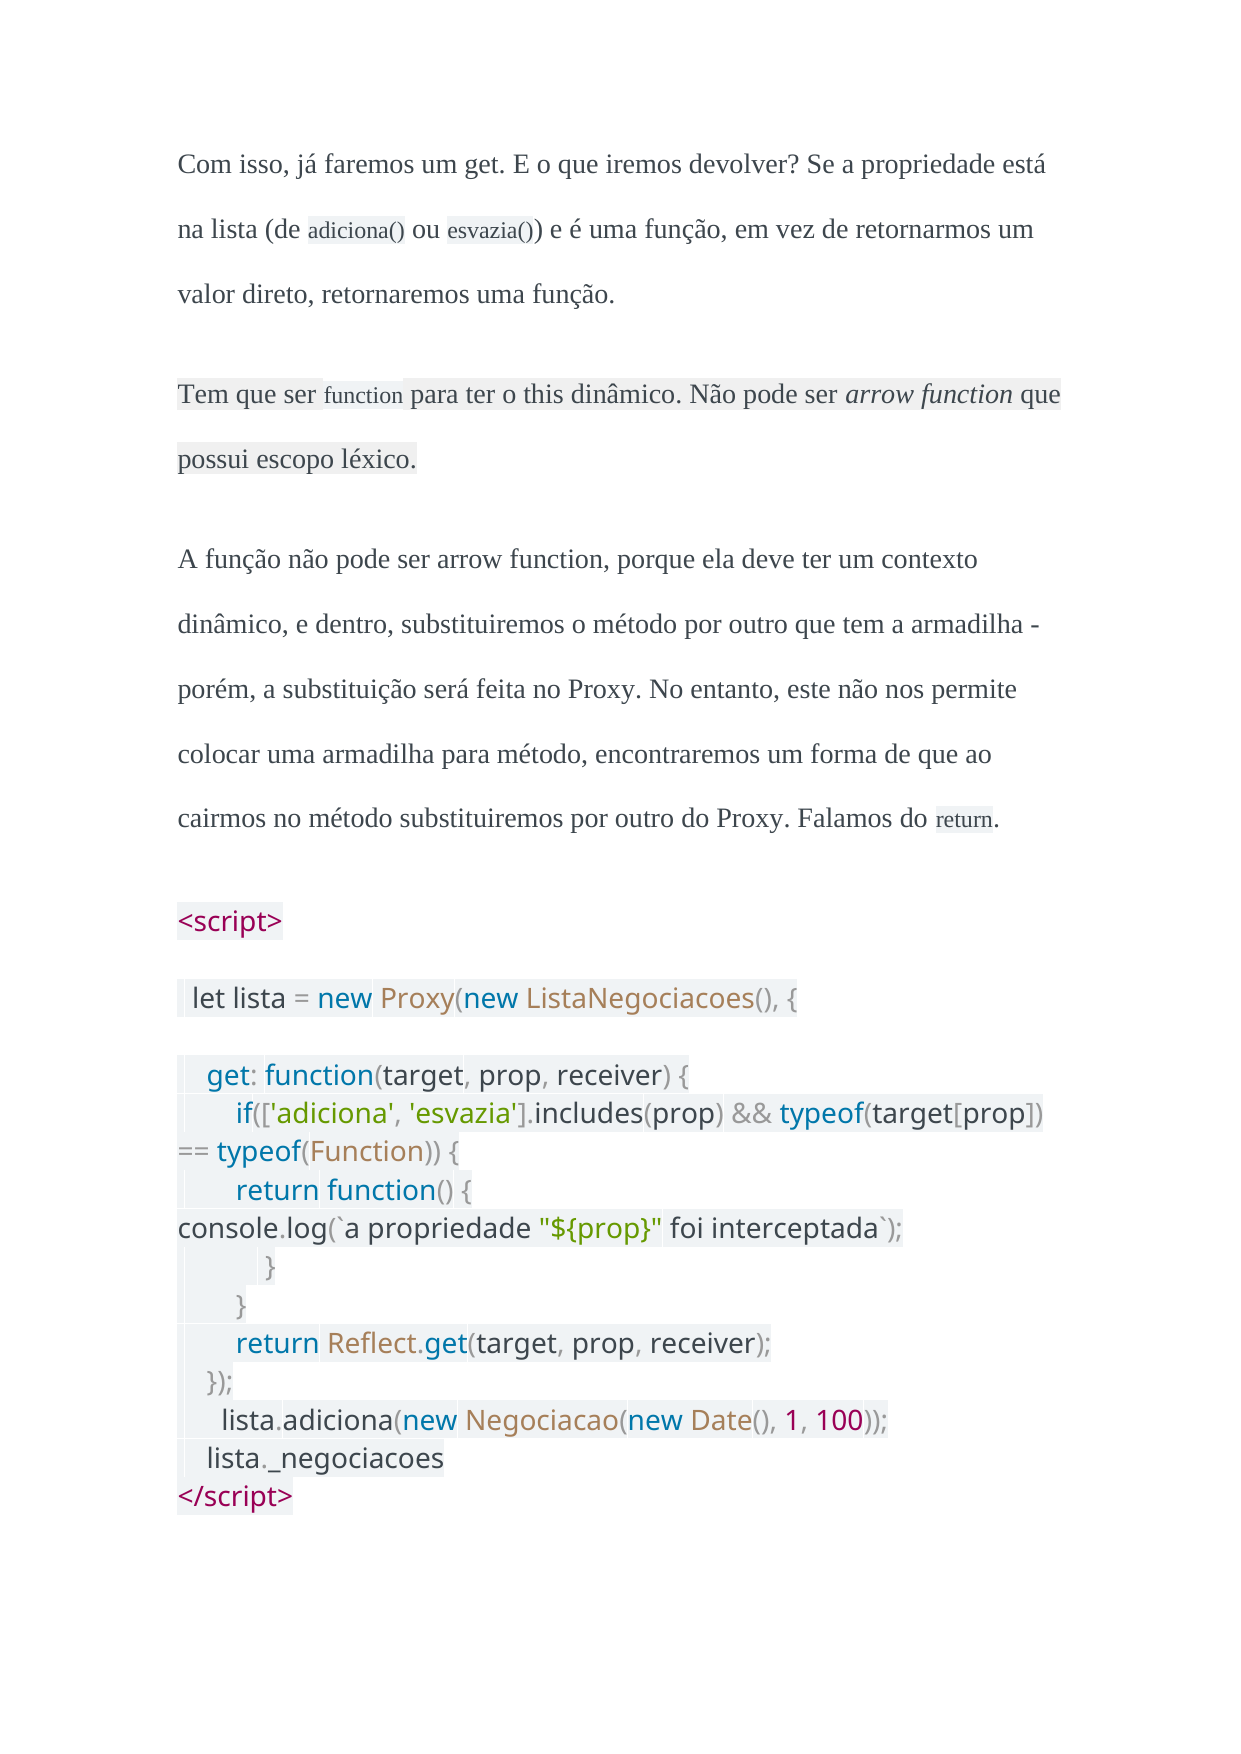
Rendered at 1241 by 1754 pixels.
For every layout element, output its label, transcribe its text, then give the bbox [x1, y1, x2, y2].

text A função não pode ser arrow function, porque ela deve ter um contexto dinâmico, e dentro, substituiremos o método por outro que tem a armadilha - porém, a substituição será feita no Proxy. No entanto, este não nos permite colocar uma armadilha para método, encontraremos um forma de que ao cairmos no método substituiremos por outro do Proxy. Falamos do return. [177, 542, 1063, 834]
text <script> let lista = new Proxy(new ListaNegociacoes(), { get: function(target, prop, receiver) { if(['adiciona', 'esvazia'].includes(prop) && typeof(target[prop]) == typeof(Function)) { return function() { console.log(`a propriedade "${prop}" foi interceptada`); } } return Reflect.get(target, prop, receiver); }); lista.adiciona(new Negociacao(new Date(), 1, 100)); lista._negociacoes </script> [177, 902, 1063, 1515]
text Tem que ser function para ter o this dinâmico. Não pode ser arrow function que possui escopo léxico. [177, 377, 1063, 474]
text Com isso, já faremos um get. E o que iremos devolver? Se a propriedade está na lista (de adiciona() ou esvazia()) e é uma função, em vez de retornarmos um valor direto, retornaremos uma função. [177, 148, 1063, 309]
